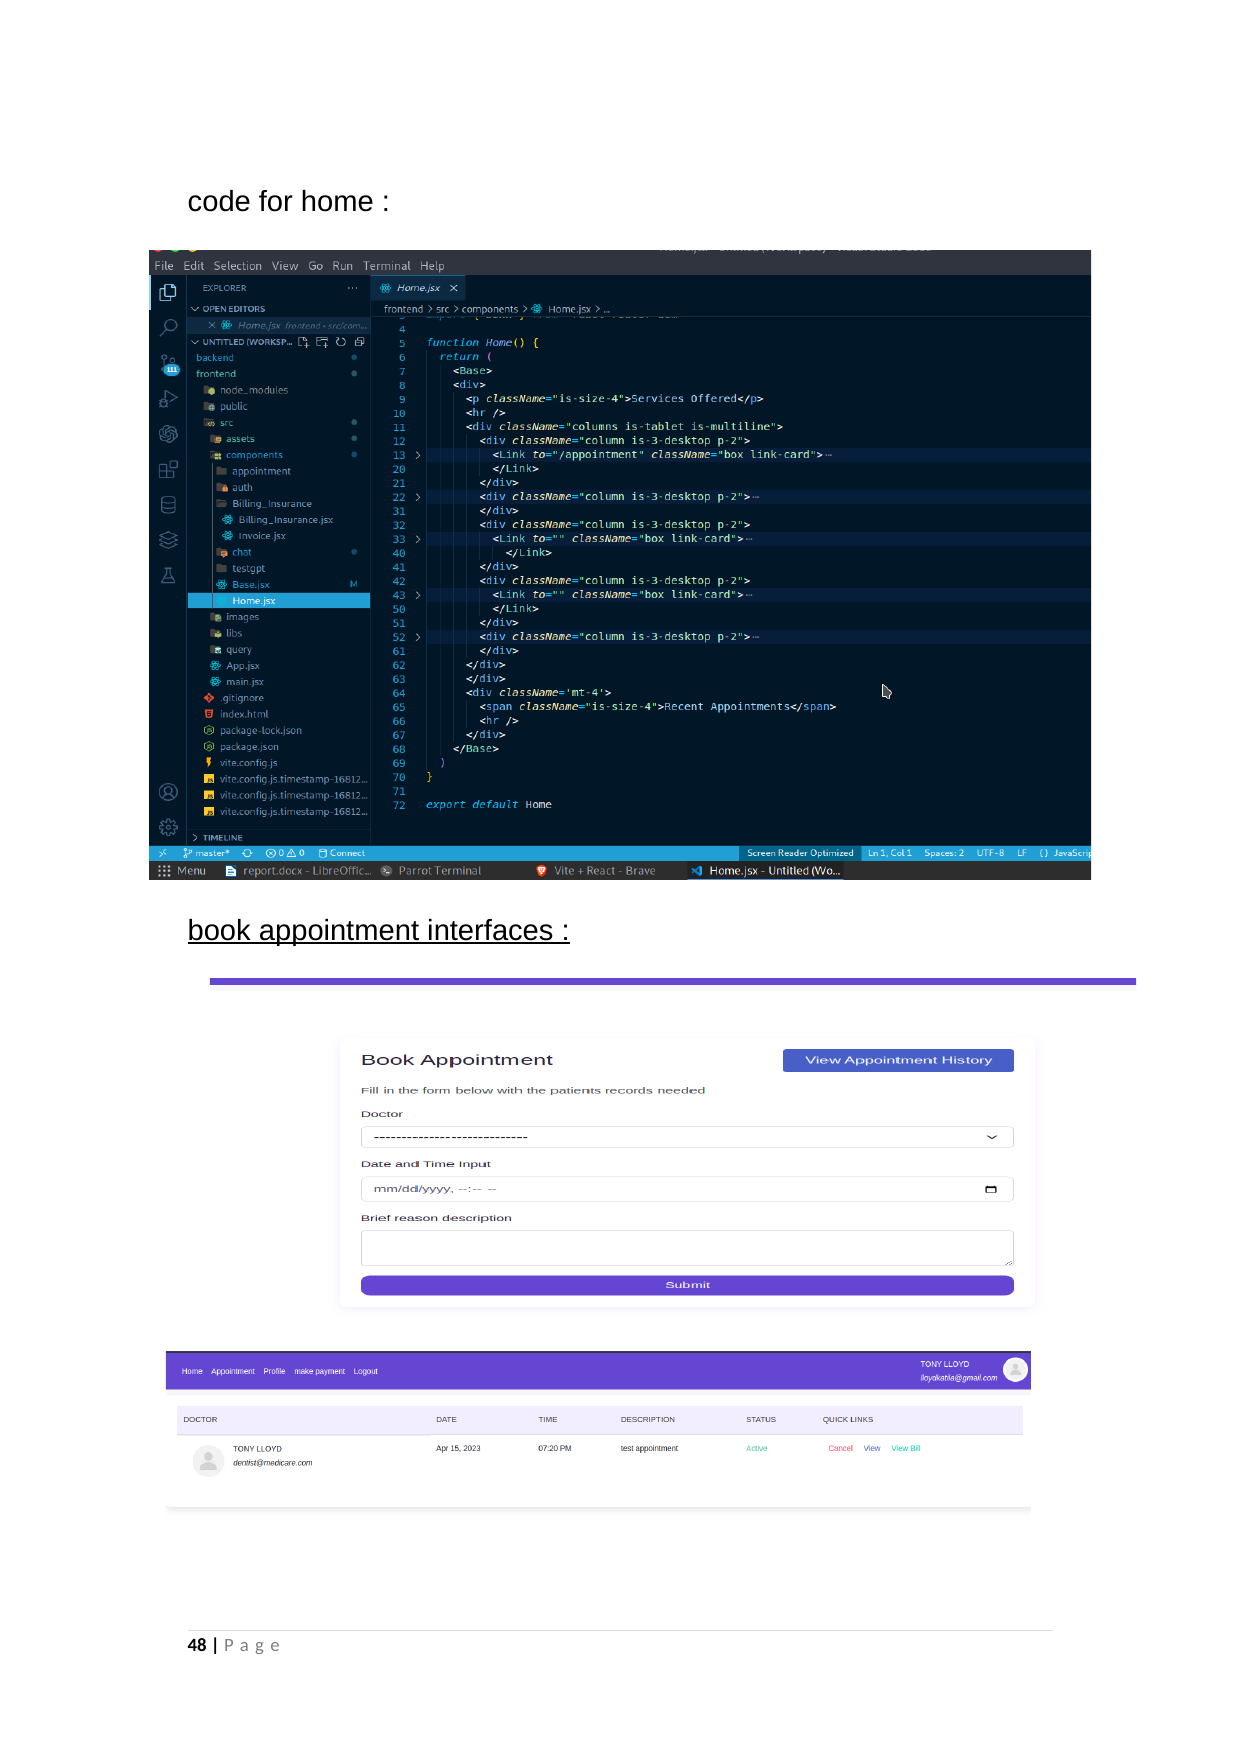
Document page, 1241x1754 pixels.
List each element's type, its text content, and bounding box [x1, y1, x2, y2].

picture [165, 1351, 1031, 1564]
text book appointment interfaces : [187, 913, 1053, 947]
picture [209, 978, 1137, 1317]
picture [149, 250, 1092, 880]
text code for home : [187, 183, 1053, 217]
